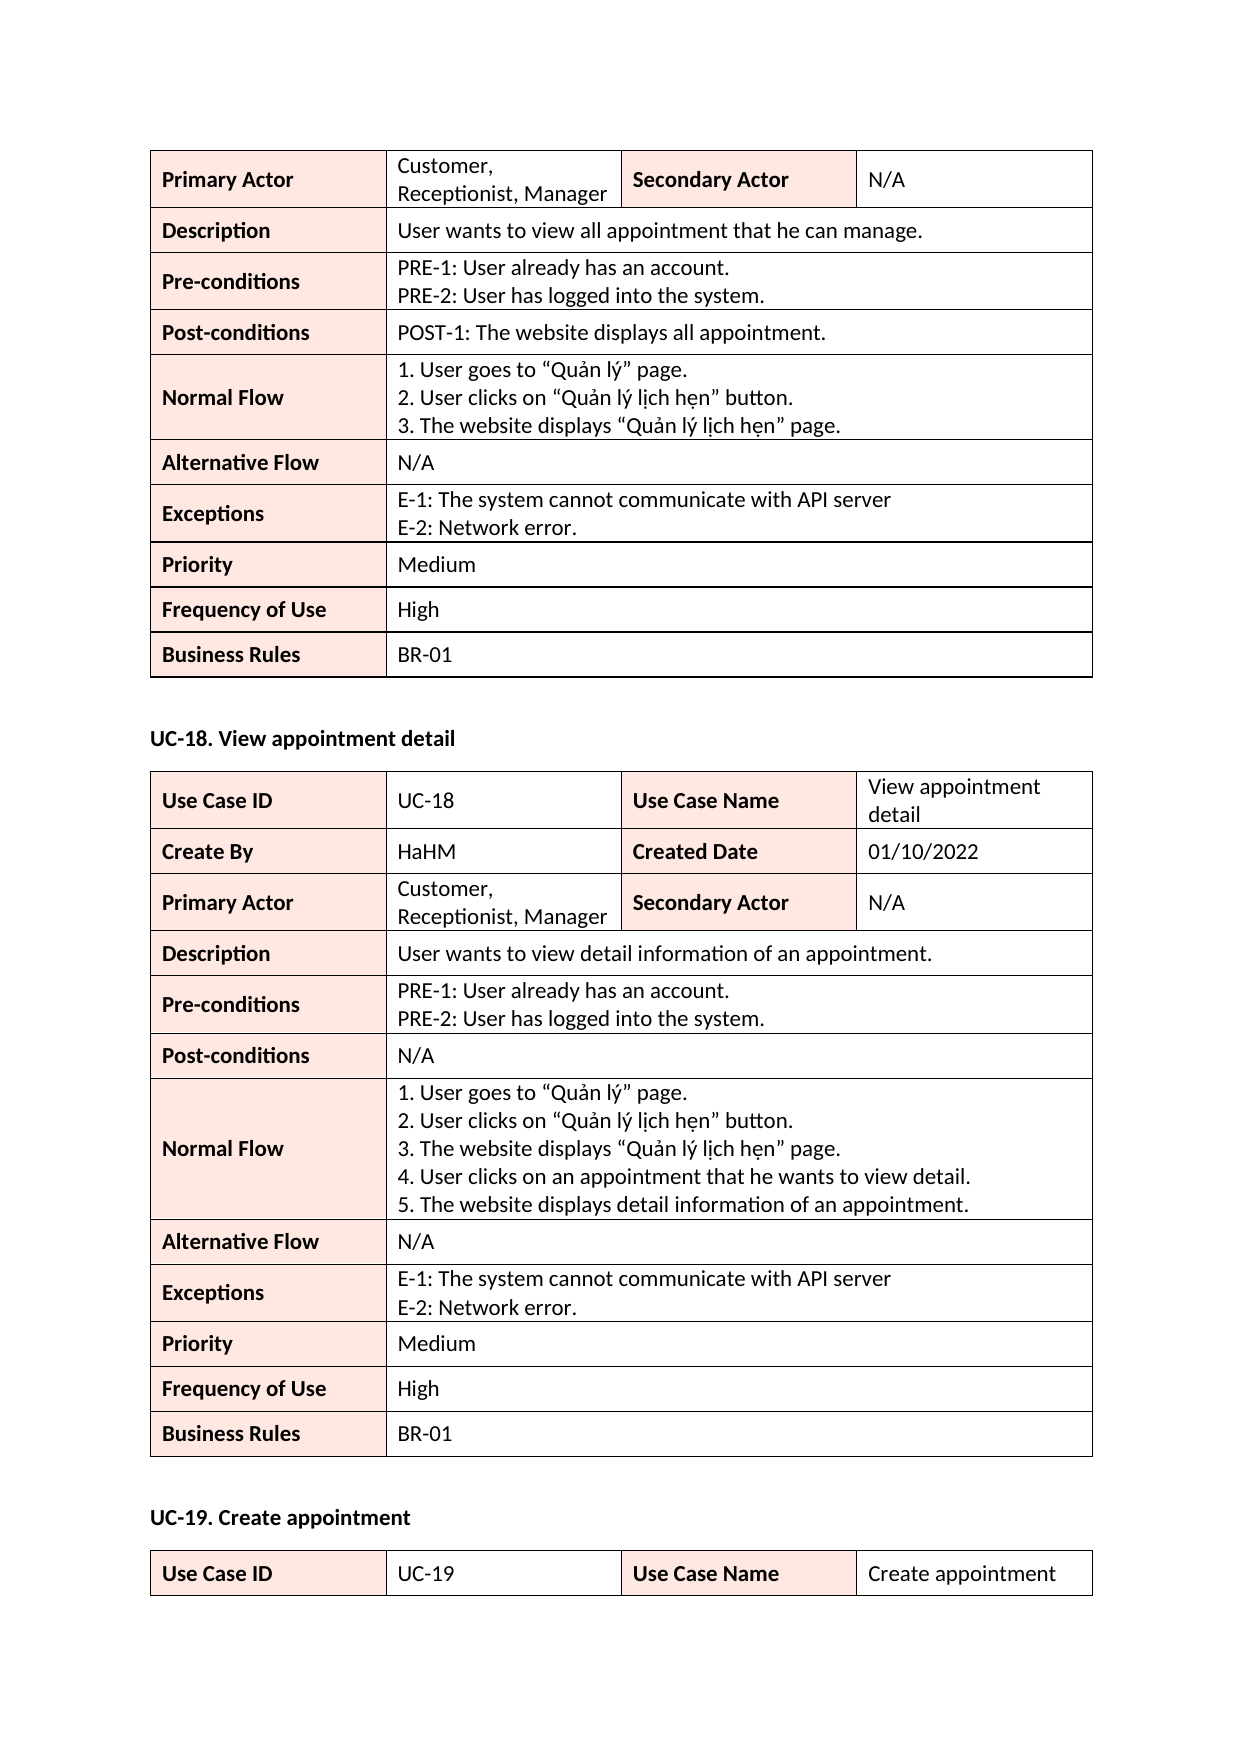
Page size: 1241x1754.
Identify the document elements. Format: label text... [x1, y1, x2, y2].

table_cell Normal Flow [151, 1079, 386, 1218]
table_cell High [387, 1367, 1092, 1411]
table_header Use Case Name [622, 1551, 856, 1595]
table_cell Secondary Actor [622, 151, 856, 207]
table_cell 1. User goes to “Quản lý” page. 2. User clicks on “Quản lý lịch hẹn” button. 3. The website displays “Quản lý lịch hẹn” page. 4. User clicks on an appointment that he wants to view detail. 5. The website displays detail information of an appointment. [387, 1079, 1092, 1218]
table_cell Medium [387, 543, 1092, 586]
table_cell Exceptions [151, 485, 386, 541]
table_cell High [387, 588, 1092, 631]
table_cell Business Rules [151, 1412, 386, 1456]
table_cell Description [151, 931, 386, 975]
table_cell Primary Actor [151, 874, 386, 930]
table_cell Alternative Flow [151, 1220, 386, 1263]
table_cell User wants to view detail information of an appointment. [387, 931, 1092, 975]
table_cell Created Date [622, 829, 856, 873]
table_cell N/A [857, 151, 1092, 207]
table_cell Pre-conditions [151, 976, 386, 1032]
table_cell HaHM [387, 829, 621, 873]
table_header Use Case Name [622, 772, 856, 828]
table_cell Priority [151, 543, 386, 586]
table_header Use Case ID [151, 1551, 386, 1595]
table_cell Customer, Receptionist, Manager [387, 151, 621, 207]
table_cell Customer, Receptionist, Manager [387, 874, 621, 930]
table_cell PRE-1: User already has an account. PRE-2: User has logged into the system. [387, 976, 1092, 1032]
table_cell Post-conditions [151, 310, 386, 354]
table_cell Alternative Flow [151, 440, 386, 484]
table_cell E-1: The system cannot communicate with API server E-2: Network error. [387, 1265, 1092, 1321]
table_cell N/A [387, 1034, 1092, 1077]
table_cell N/A [857, 874, 1092, 930]
table_cell 01/10/2022 [857, 829, 1092, 873]
text UC-19. Create appointment [150, 1503, 1093, 1532]
table_cell POST-1: The website displays all appointment. [387, 310, 1092, 354]
table_header View appointment detail [857, 772, 1092, 828]
table_cell User wants to view all appointment that he can manage. [387, 208, 1092, 252]
table_cell Create By [151, 829, 386, 873]
table_cell Priority [151, 1322, 386, 1366]
table_cell N/A [387, 1220, 1092, 1263]
table_cell Post-conditions [151, 1034, 386, 1077]
table_cell BR-01 [387, 633, 1092, 676]
table_header UC-18 [387, 772, 621, 828]
table_cell Exceptions [151, 1265, 386, 1321]
table_cell Secondary Actor [622, 874, 856, 930]
table_header Use Case ID [151, 772, 386, 828]
table_cell 1. User goes to “Quản lý” page. 2. User clicks on “Quản lý lịch hẹn” button. 3. The website displays “Quản lý lịch hẹn” page. [387, 355, 1092, 439]
text UC-18. View appointment detail [150, 724, 1093, 752]
table_cell Frequency of Use [151, 1367, 386, 1411]
table_cell Normal Flow [151, 355, 386, 439]
table_header Create appointment [857, 1551, 1092, 1595]
table_cell Medium [387, 1322, 1092, 1366]
table_cell E-1: The system cannot communicate with API server E-2: Network error. [387, 485, 1092, 541]
table_cell BR-01 [387, 1412, 1092, 1456]
table_cell N/A [387, 440, 1092, 484]
table_cell Primary Actor [151, 151, 386, 207]
table_header UC-19 [387, 1551, 621, 1595]
table_cell Business Rules [151, 633, 386, 676]
table_cell Description [151, 208, 386, 252]
table_cell Pre-conditions [151, 253, 386, 309]
table_cell Frequency of Use [151, 588, 386, 631]
table_cell PRE-1: User already has an account. PRE-2: User has logged into the system. [387, 253, 1092, 309]
